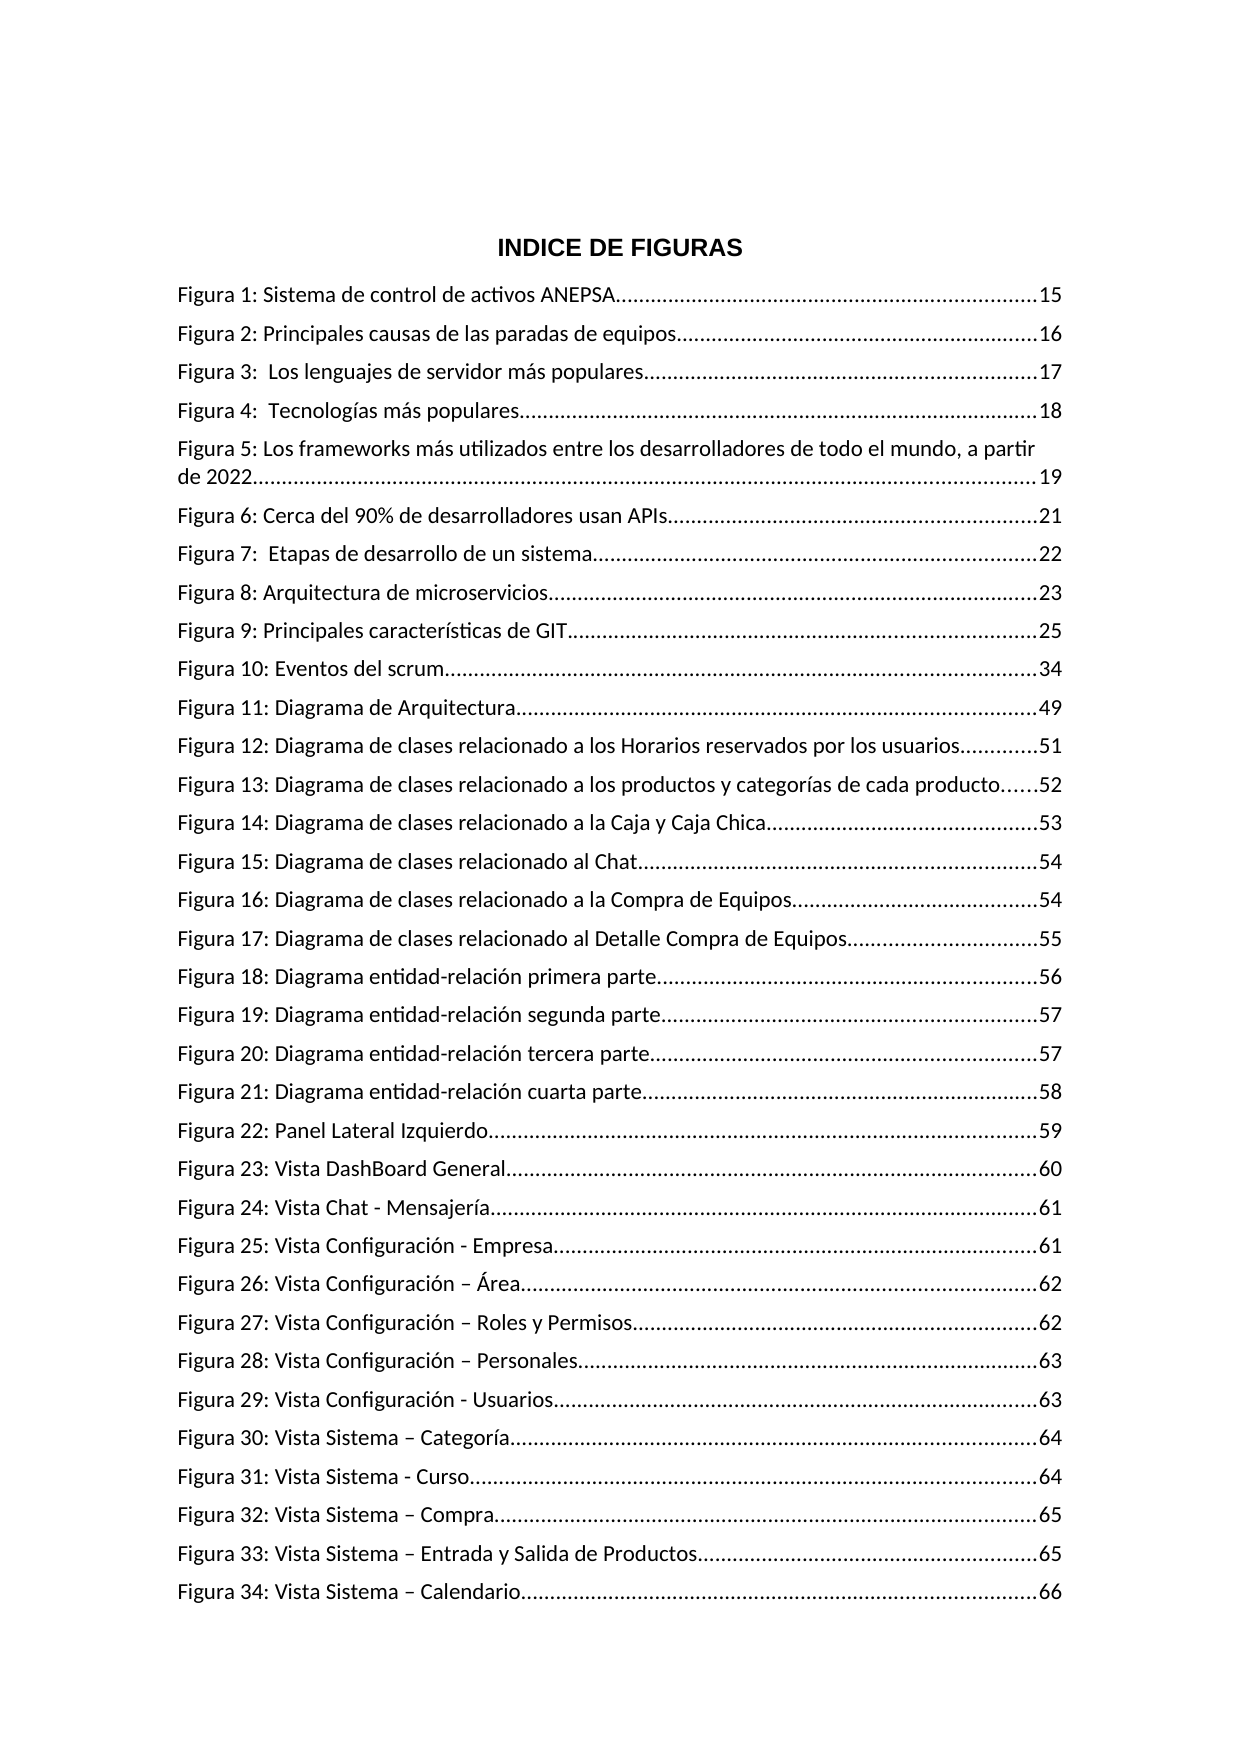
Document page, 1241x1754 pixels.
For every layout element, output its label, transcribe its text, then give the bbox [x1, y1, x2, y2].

text Figura 26: Vista Configuración – Área 62 [177, 1269, 1063, 1298]
text Figura 2: Principales causas de las paradas de equipos 16 [177, 319, 1063, 347]
text Figura 16: Diagrama de clases relacionado a la Compra de Equipos 54 [177, 885, 1063, 913]
text Figura 13: Diagrama de clases relacionado a los productos y categorías de cada producto 52 [177, 770, 1063, 798]
text Figura 33: Vista Sistema – Entrada y Salida de Productos 65 [177, 1539, 1063, 1567]
text Figura 5: Los frameworks más utilizados entre los desarrolladores de todo el mundo, a partir de 2022 19 [177, 434, 1063, 490]
text Figura 24: Vista Chat - Mensajería 61 [177, 1193, 1063, 1221]
text Figura 21: Diagrama entidad-relación cuarta parte 58 [177, 1077, 1063, 1105]
text Figura 4: Tecnologías más populares 18 [177, 396, 1063, 424]
text Figura 7: Etapas de desarrollo de un sistema 22 [177, 539, 1063, 567]
text Figura 22: Panel Lateral Izquierdo 59 [177, 1116, 1063, 1144]
text Figura 8: Arquitectura de microservicios 23 [177, 578, 1063, 606]
text Figura 3: Los lenguajes de servidor más populares. 17 [177, 357, 1063, 386]
text Figura 17: Diagrama de clases relacionado al Detalle Compra de Equipos 55 [177, 924, 1063, 952]
text Figura 12: Diagrama de clases relacionado a los Horarios reservados por los usuarios. 51 [177, 731, 1063, 759]
text Figura 1: Sistema de control de activos ANEPSA 15 [177, 281, 1063, 309]
text Figura 14: Diagrama de clases relacionado a la Caja y Caja Chica 53 [177, 808, 1063, 836]
text Figura 34: Vista Sistema – Calendario 66 [177, 1577, 1063, 1605]
text Figura 32: Vista Sistema – Compra 65 [177, 1500, 1063, 1528]
text Figura 19: Diagrama entidad-relación segunda parte 57 [177, 1001, 1063, 1028]
text Figura 30: Vista Sistema – Categoría 64 [177, 1423, 1063, 1451]
text Figura 20: Diagrama entidad-relación tercera parte 57 [177, 1039, 1063, 1067]
text Figura 11: Diagrama de Arquitectura. 49 [177, 693, 1063, 721]
text Figura 25: Vista Configuración - Empresa 61 [177, 1231, 1063, 1259]
text Figura 18: Diagrama entidad-relación primera parte 56 [177, 962, 1063, 990]
text Figura 9: Principales características de GIT. 25 [177, 616, 1063, 644]
text Figura 15: Diagrama de clases relacionado al Chat 54 [177, 847, 1063, 875]
text Figura 27: Vista Configuración – Roles y Permisos 62 [177, 1308, 1063, 1336]
text INDICE DE FIGURAS [177, 233, 1063, 262]
text Figura 10: Eventos del scrum 34 [177, 654, 1063, 683]
text Figura 31: Vista Sistema - Curso 64 [177, 1462, 1063, 1490]
text Figura 23: Vista DashBoard General 60 [177, 1154, 1063, 1182]
text Figura 28: Vista Configuración – Personales 63 [177, 1346, 1063, 1374]
text Figura 29: Vista Configuración - Usuarios 63 [177, 1385, 1063, 1413]
text Figura 6: Cerca del 90% de desarrolladores usan APIs. 21 [177, 501, 1063, 529]
